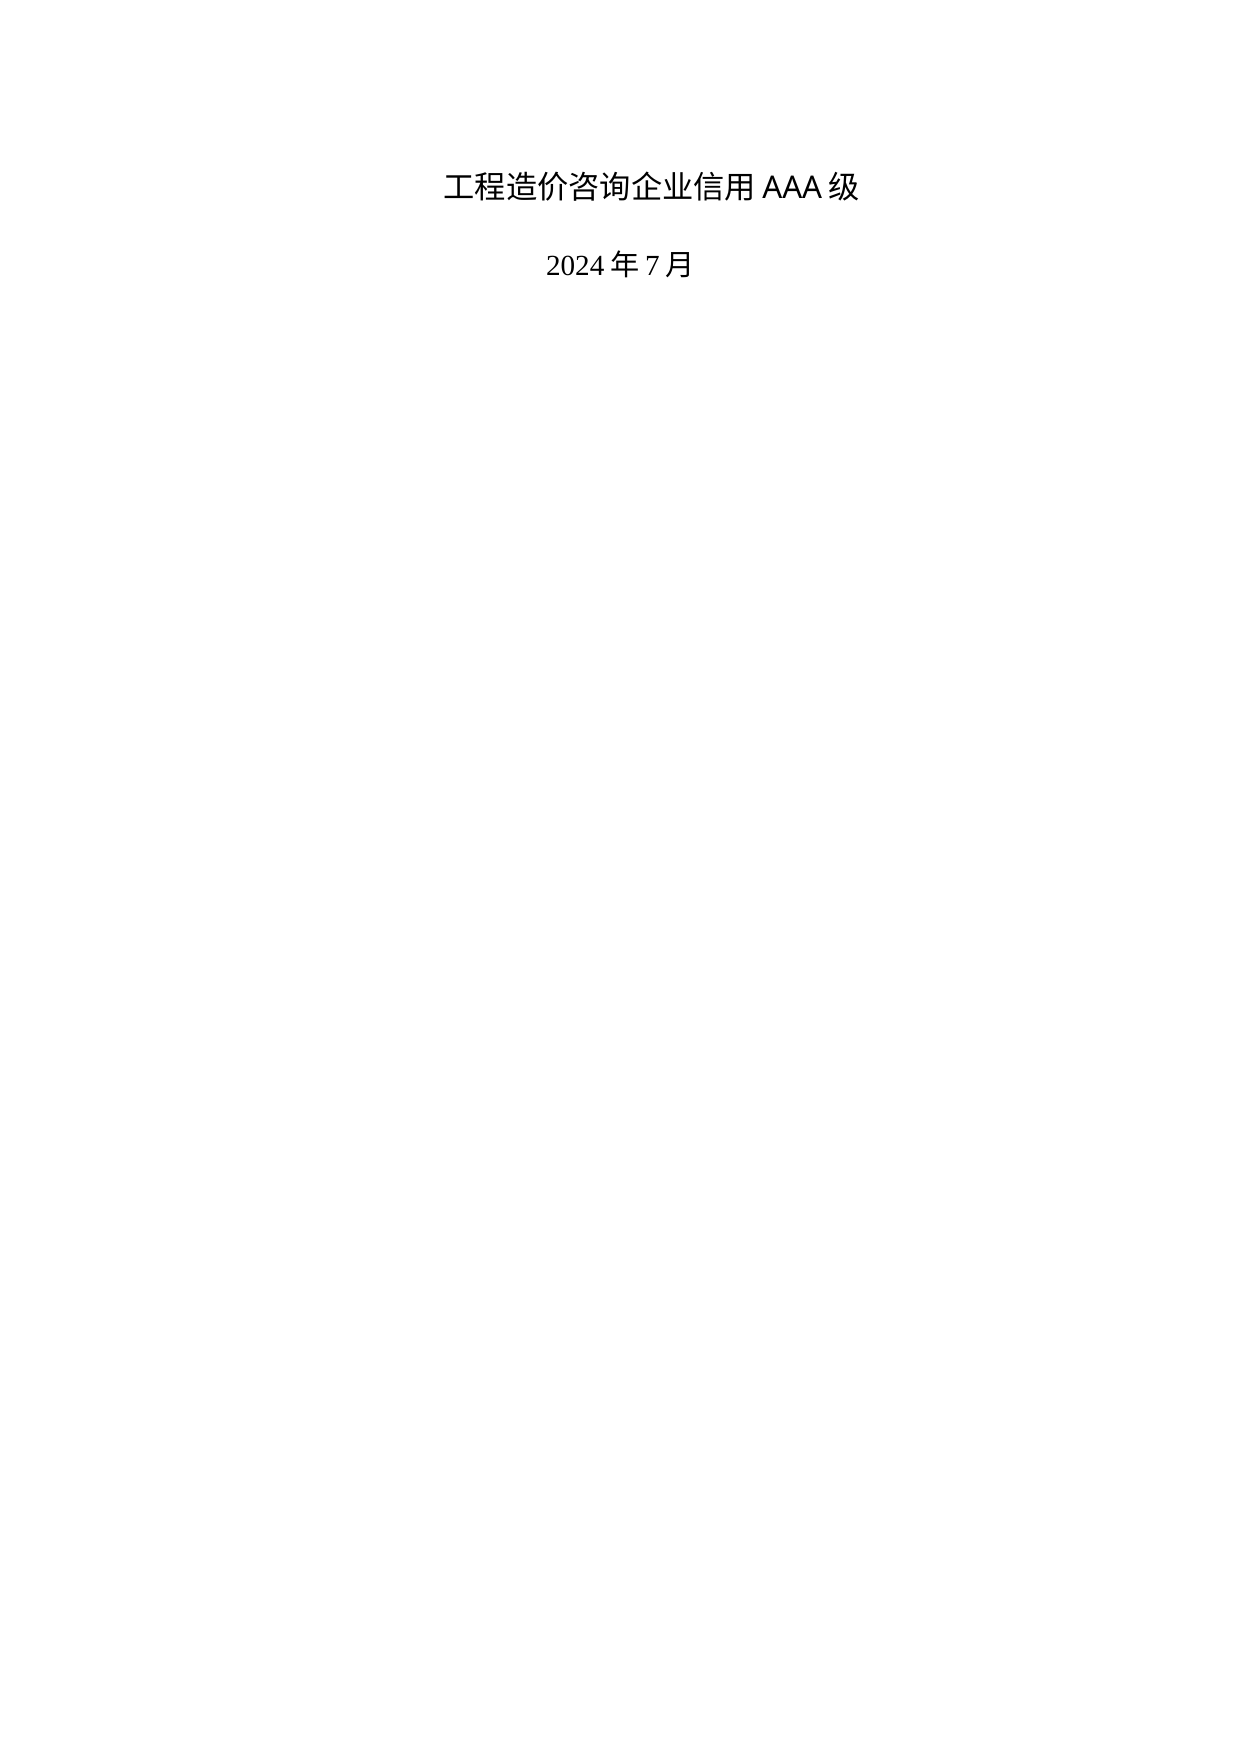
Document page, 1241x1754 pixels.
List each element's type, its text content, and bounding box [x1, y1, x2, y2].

text 2024年7月 [187, 230, 1053, 295]
text 工程造价咨询企业信用AAA级 [187, 162, 1053, 207]
